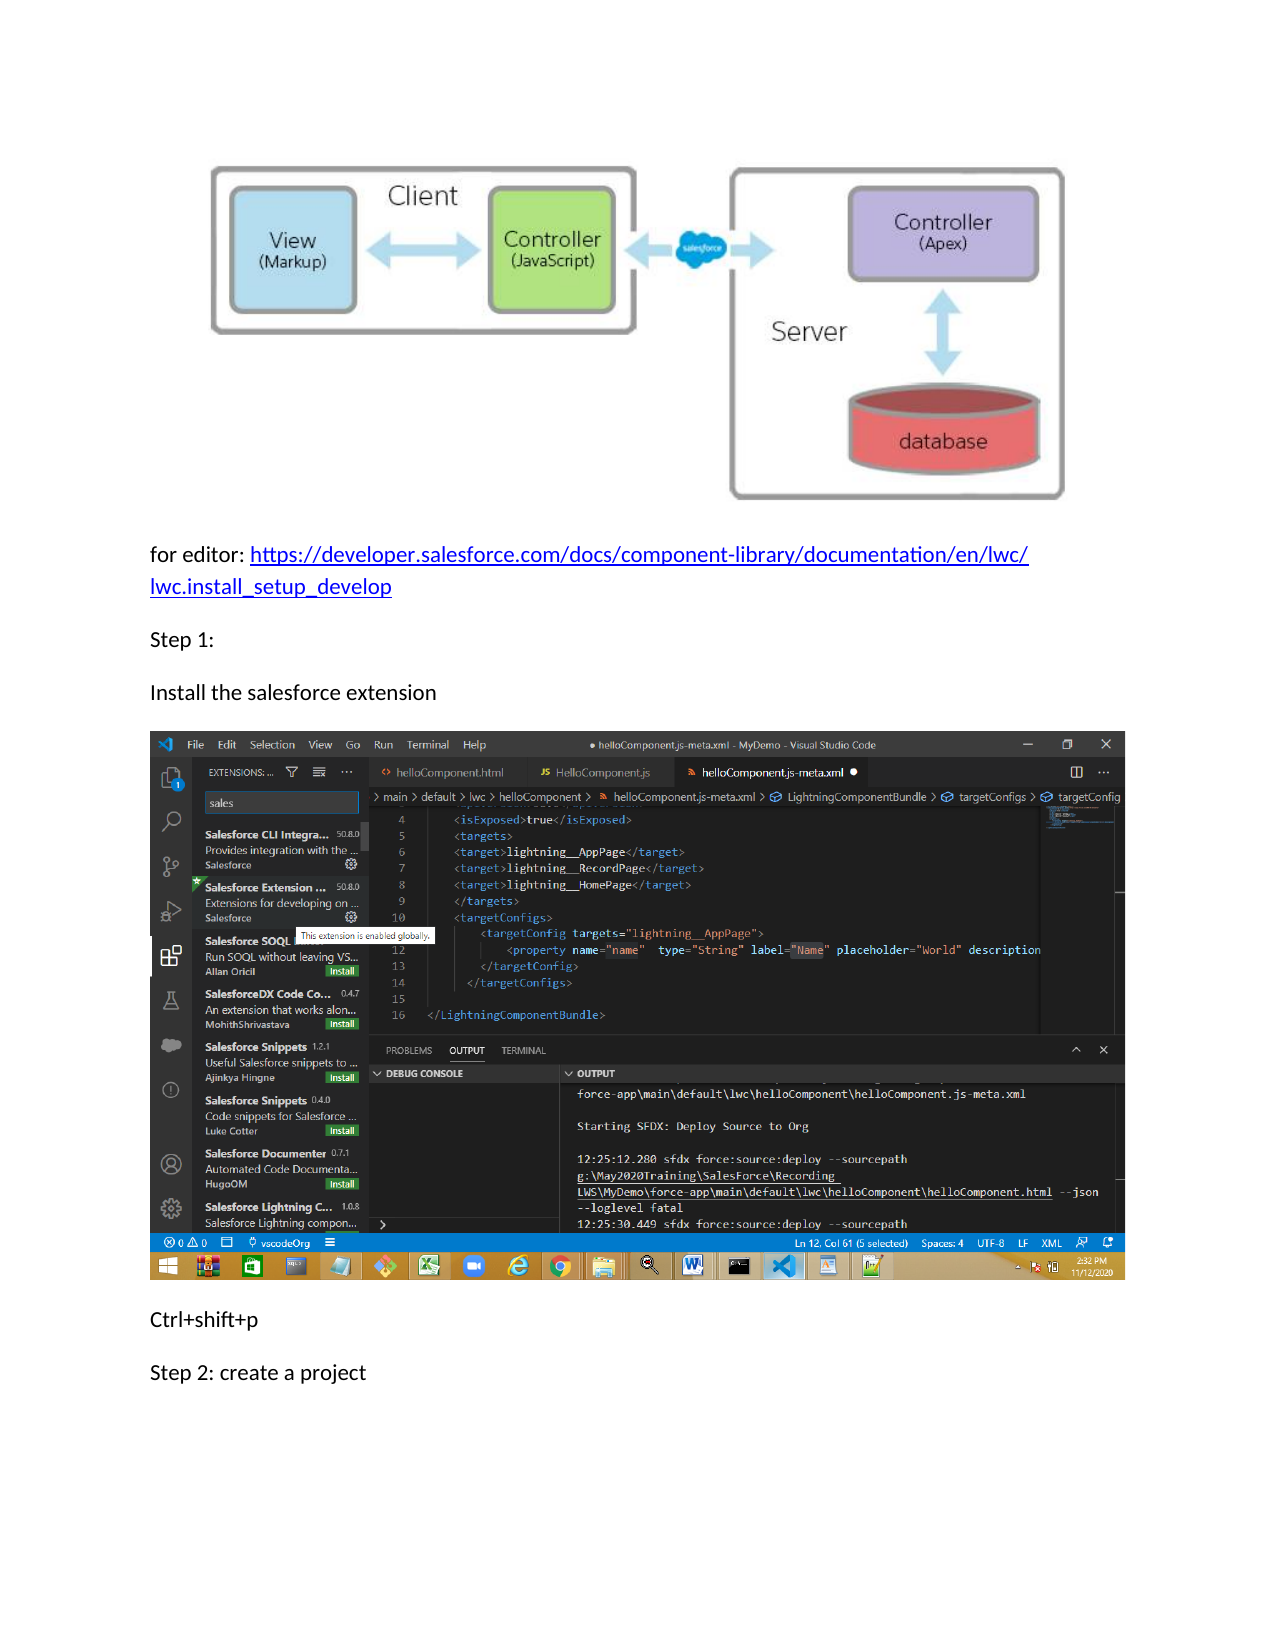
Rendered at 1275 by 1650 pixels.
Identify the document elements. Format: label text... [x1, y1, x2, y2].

picture [150, 731, 1125, 1280]
text Install the salesforce extension [150, 678, 1125, 707]
text Step 2: create a project [150, 1358, 1125, 1386]
text for editor: https://developer.salesforce.com/docs/component-library/documentation/en/lwc/lwc.install_setup_develop [150, 540, 1125, 601]
picture [150, 150, 1125, 516]
text Step 1: [150, 626, 1125, 653]
text Ctrl+shift+p [150, 1305, 1125, 1333]
